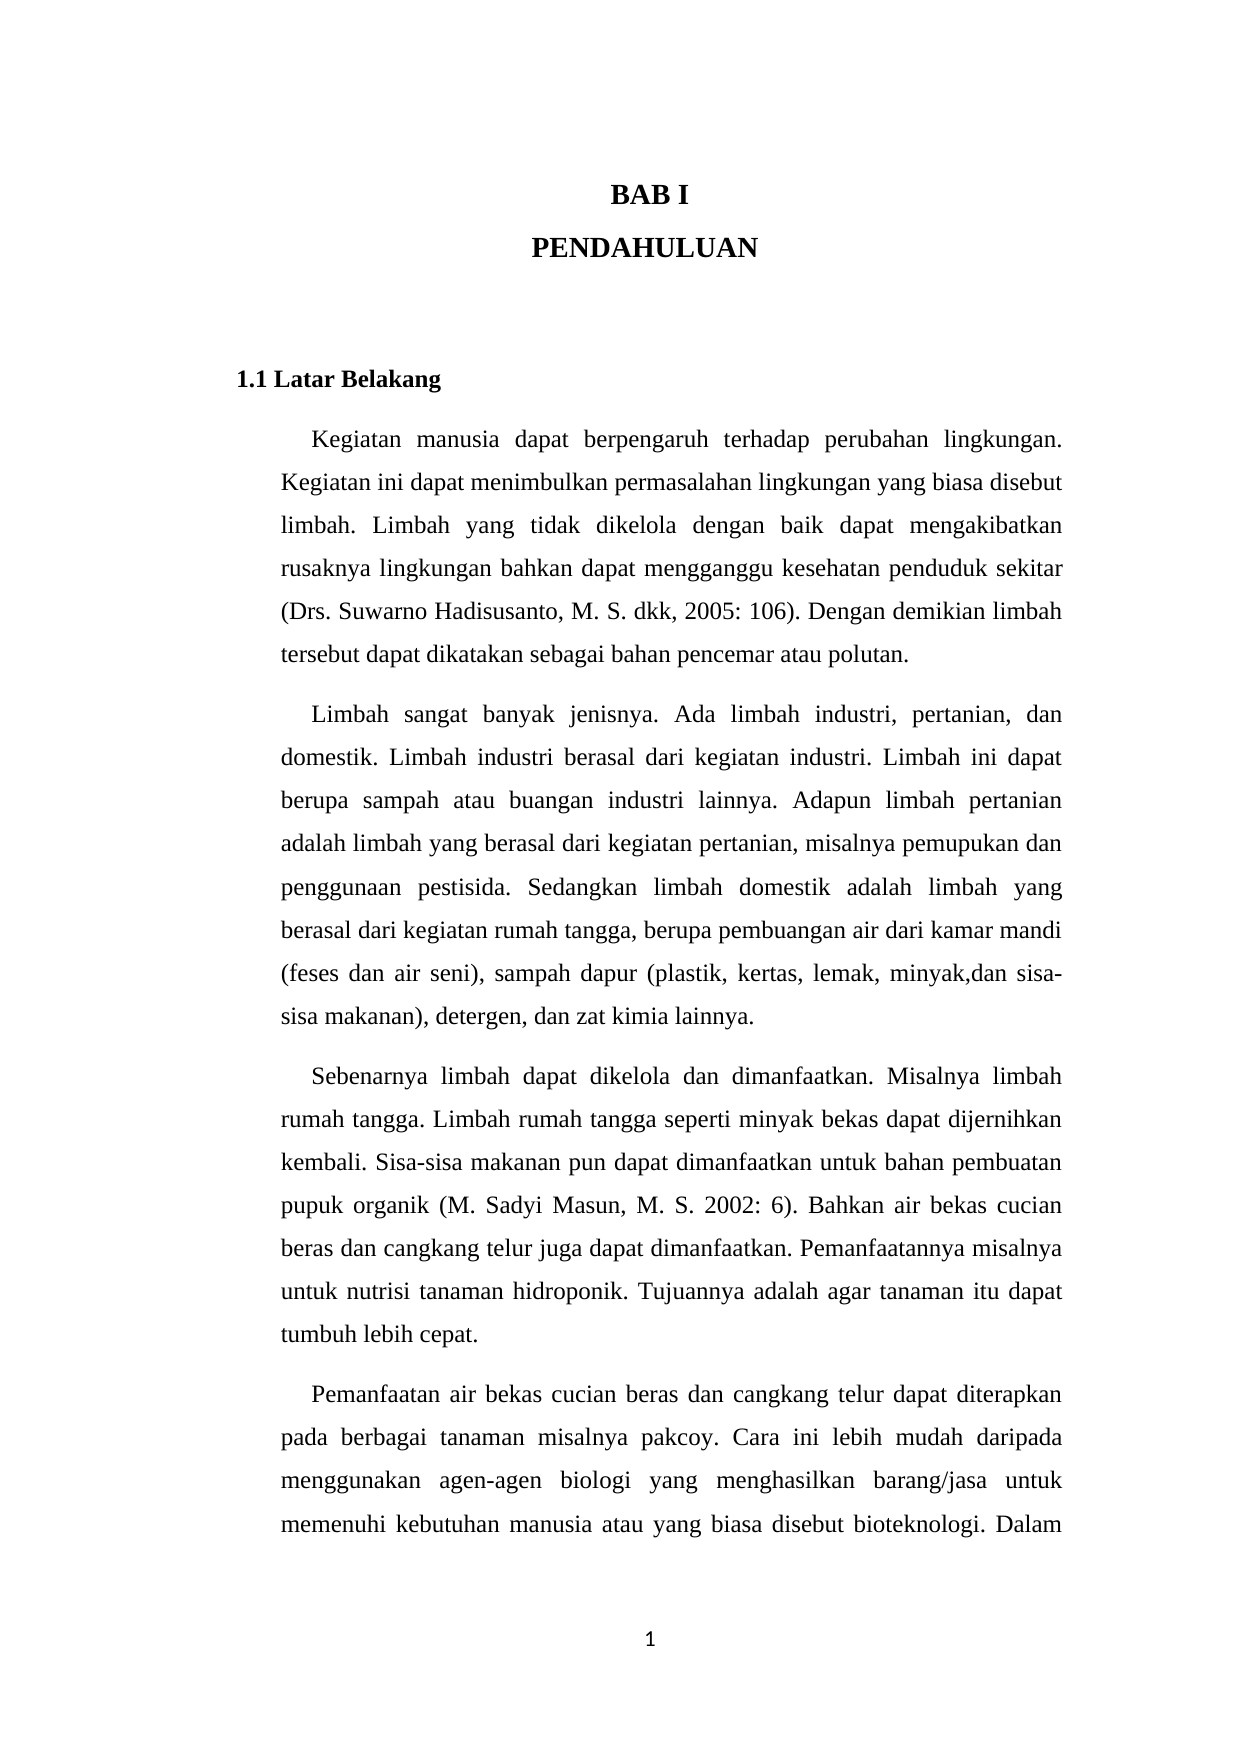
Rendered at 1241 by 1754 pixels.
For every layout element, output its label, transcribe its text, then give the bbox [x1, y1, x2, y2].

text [281, 1379, 1063, 1537]
text Sebenarnya limbah dapat dikelola dan dimanfaatkan. Misalnya limbah rumah tangga. Limbah rumah tangga seperti minyak bekas dapat dijernihkan kembali. Sisa-sisa makanan pun dapat dimanfaatkan untuk bahan pembuatan pupuk organik (M. Sadyi Masun, M. S. 2002: 6). Bahkan air bekas cucian beras dan cangkang telur juga dapat dimanfaatkan. Pemanfaatannya misalnya untuk nutrisi tanaman hidroponik. Tujuannya adalah agar tanaman itu dapat tumbuh lebih cepat. [281, 1061, 1063, 1348]
text BAB I [236, 177, 1063, 211]
text 1.1 Latar Belakang [236, 364, 1063, 393]
text Kegiatan manusia dapat berpengaruh terhadap perubahan lingkungan. Kegiatan ini dapat menimbulkan permasalahan lingkungan yang biasa disebut limbah. Limbah yang tidak dikelola dengan baik dapat mengakibatkan rusaknya lingkungan bahkan dapat mengganggu kesehatan penduduk sekitar (Drs. Suwarno Hadisusanto, M. S. dkk, 2005: 106). Dengan demikian limbah tersebut dapat dikatakan sebagai bahan pencemar atau polutan. [281, 424, 1063, 668]
text PENDAHULUAN [236, 230, 1053, 263]
text Limbah sangat banyak jenisnya. Ada limbah industri, pertanian, dan domestik. Limbah industri berasal dari kegiatan industri. Limbah ini dapat berupa sampah atau buangan industri lainnya. Adapun limbah pertanian adalah limbah yang berasal dari kegiatan pertanian, misalnya pemupukan dan penggunaan pestisida. Sedangkan limbah domestik adalah limbah yang berasal dari kegiatan rumah tangga, berupa pembuangan air dari kamar mandi (feses dan air seni), sampah dapur (plastik, kertas, lemak, minyak,dan sisa-sisa makanan), detergen, dan zat kimia lainnya. [281, 699, 1063, 1030]
